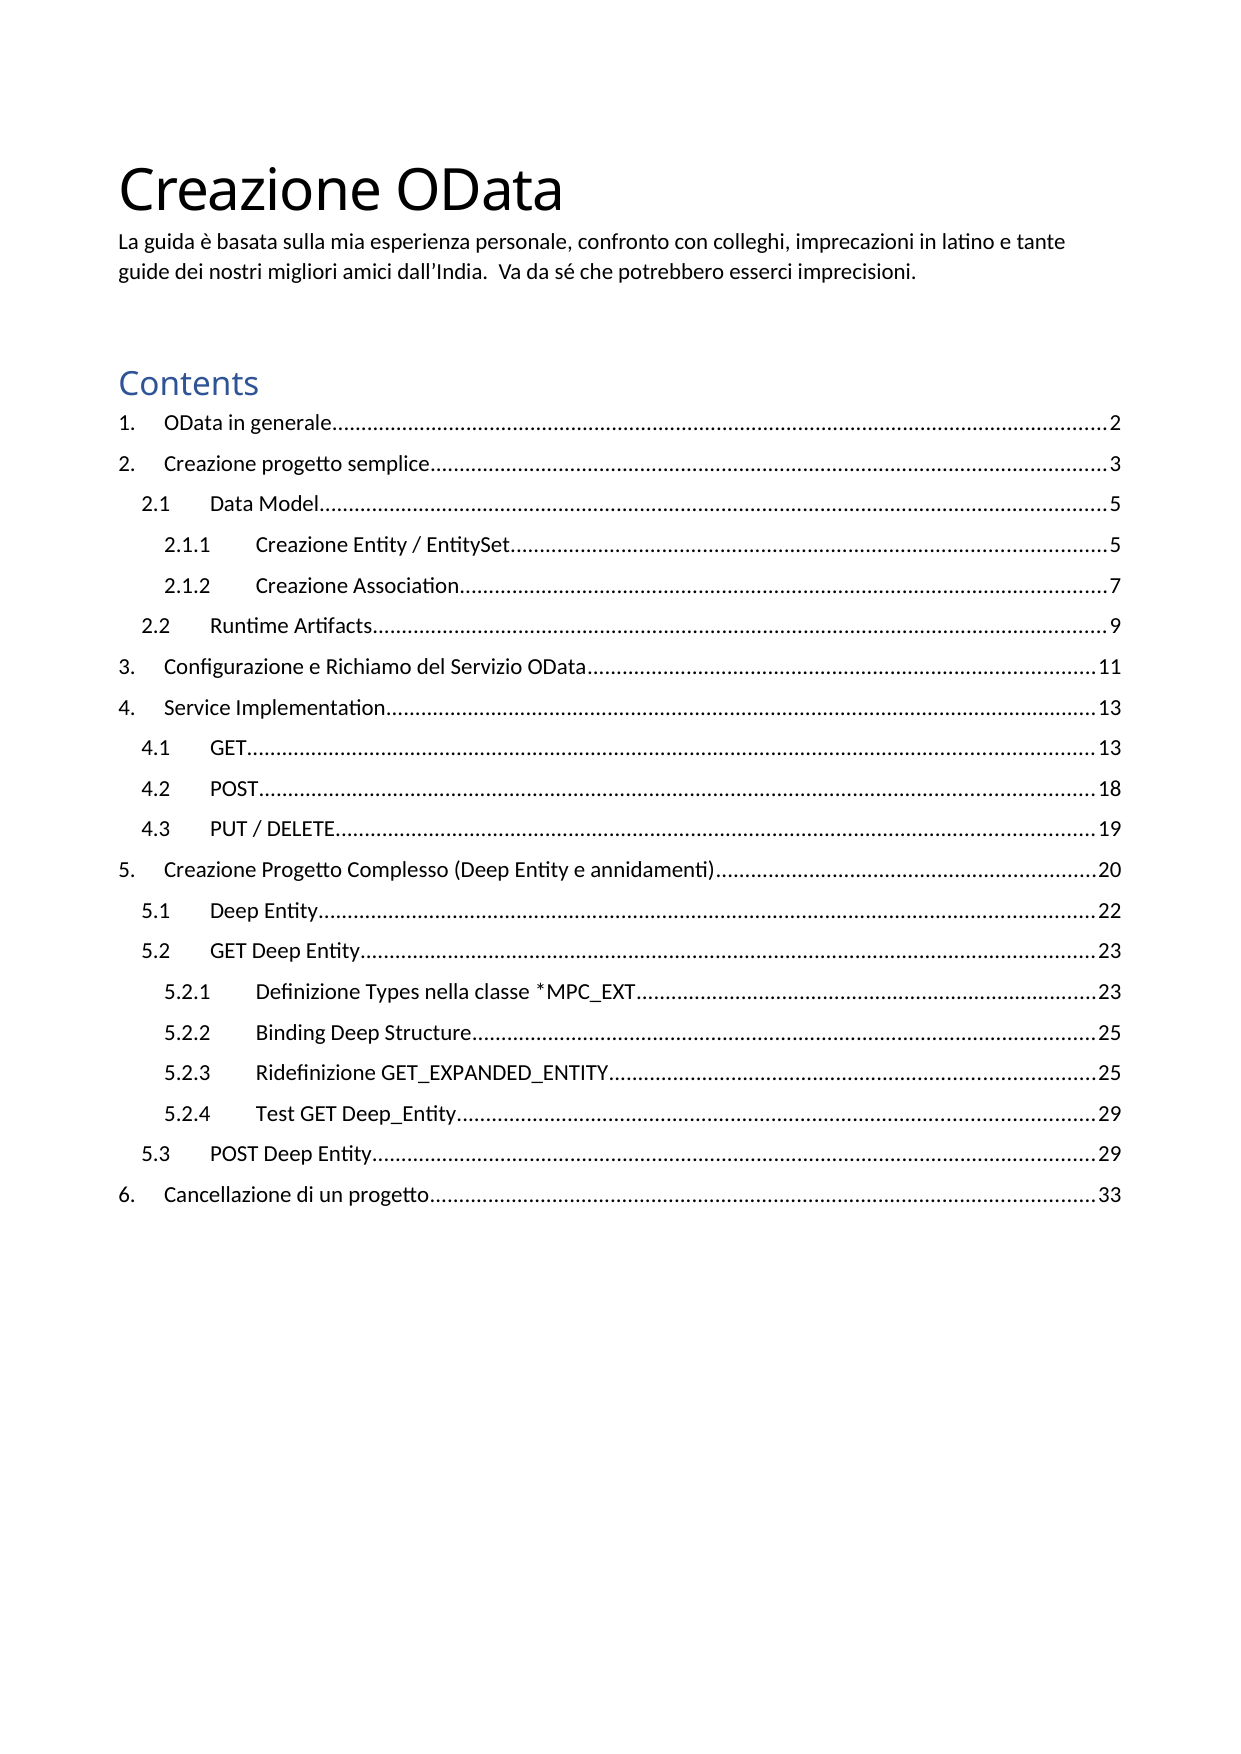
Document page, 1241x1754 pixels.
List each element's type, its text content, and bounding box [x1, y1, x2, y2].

title Creazione OData [118, 148, 1122, 227]
text La guida è basata sulla mia esperienza personale, confronto con colleghi, imprecazioni in latino e tante guide dei nostri migliori amici dall’India. Va da sé che potrebbero esserci imprecisioni. [118, 227, 1122, 285]
